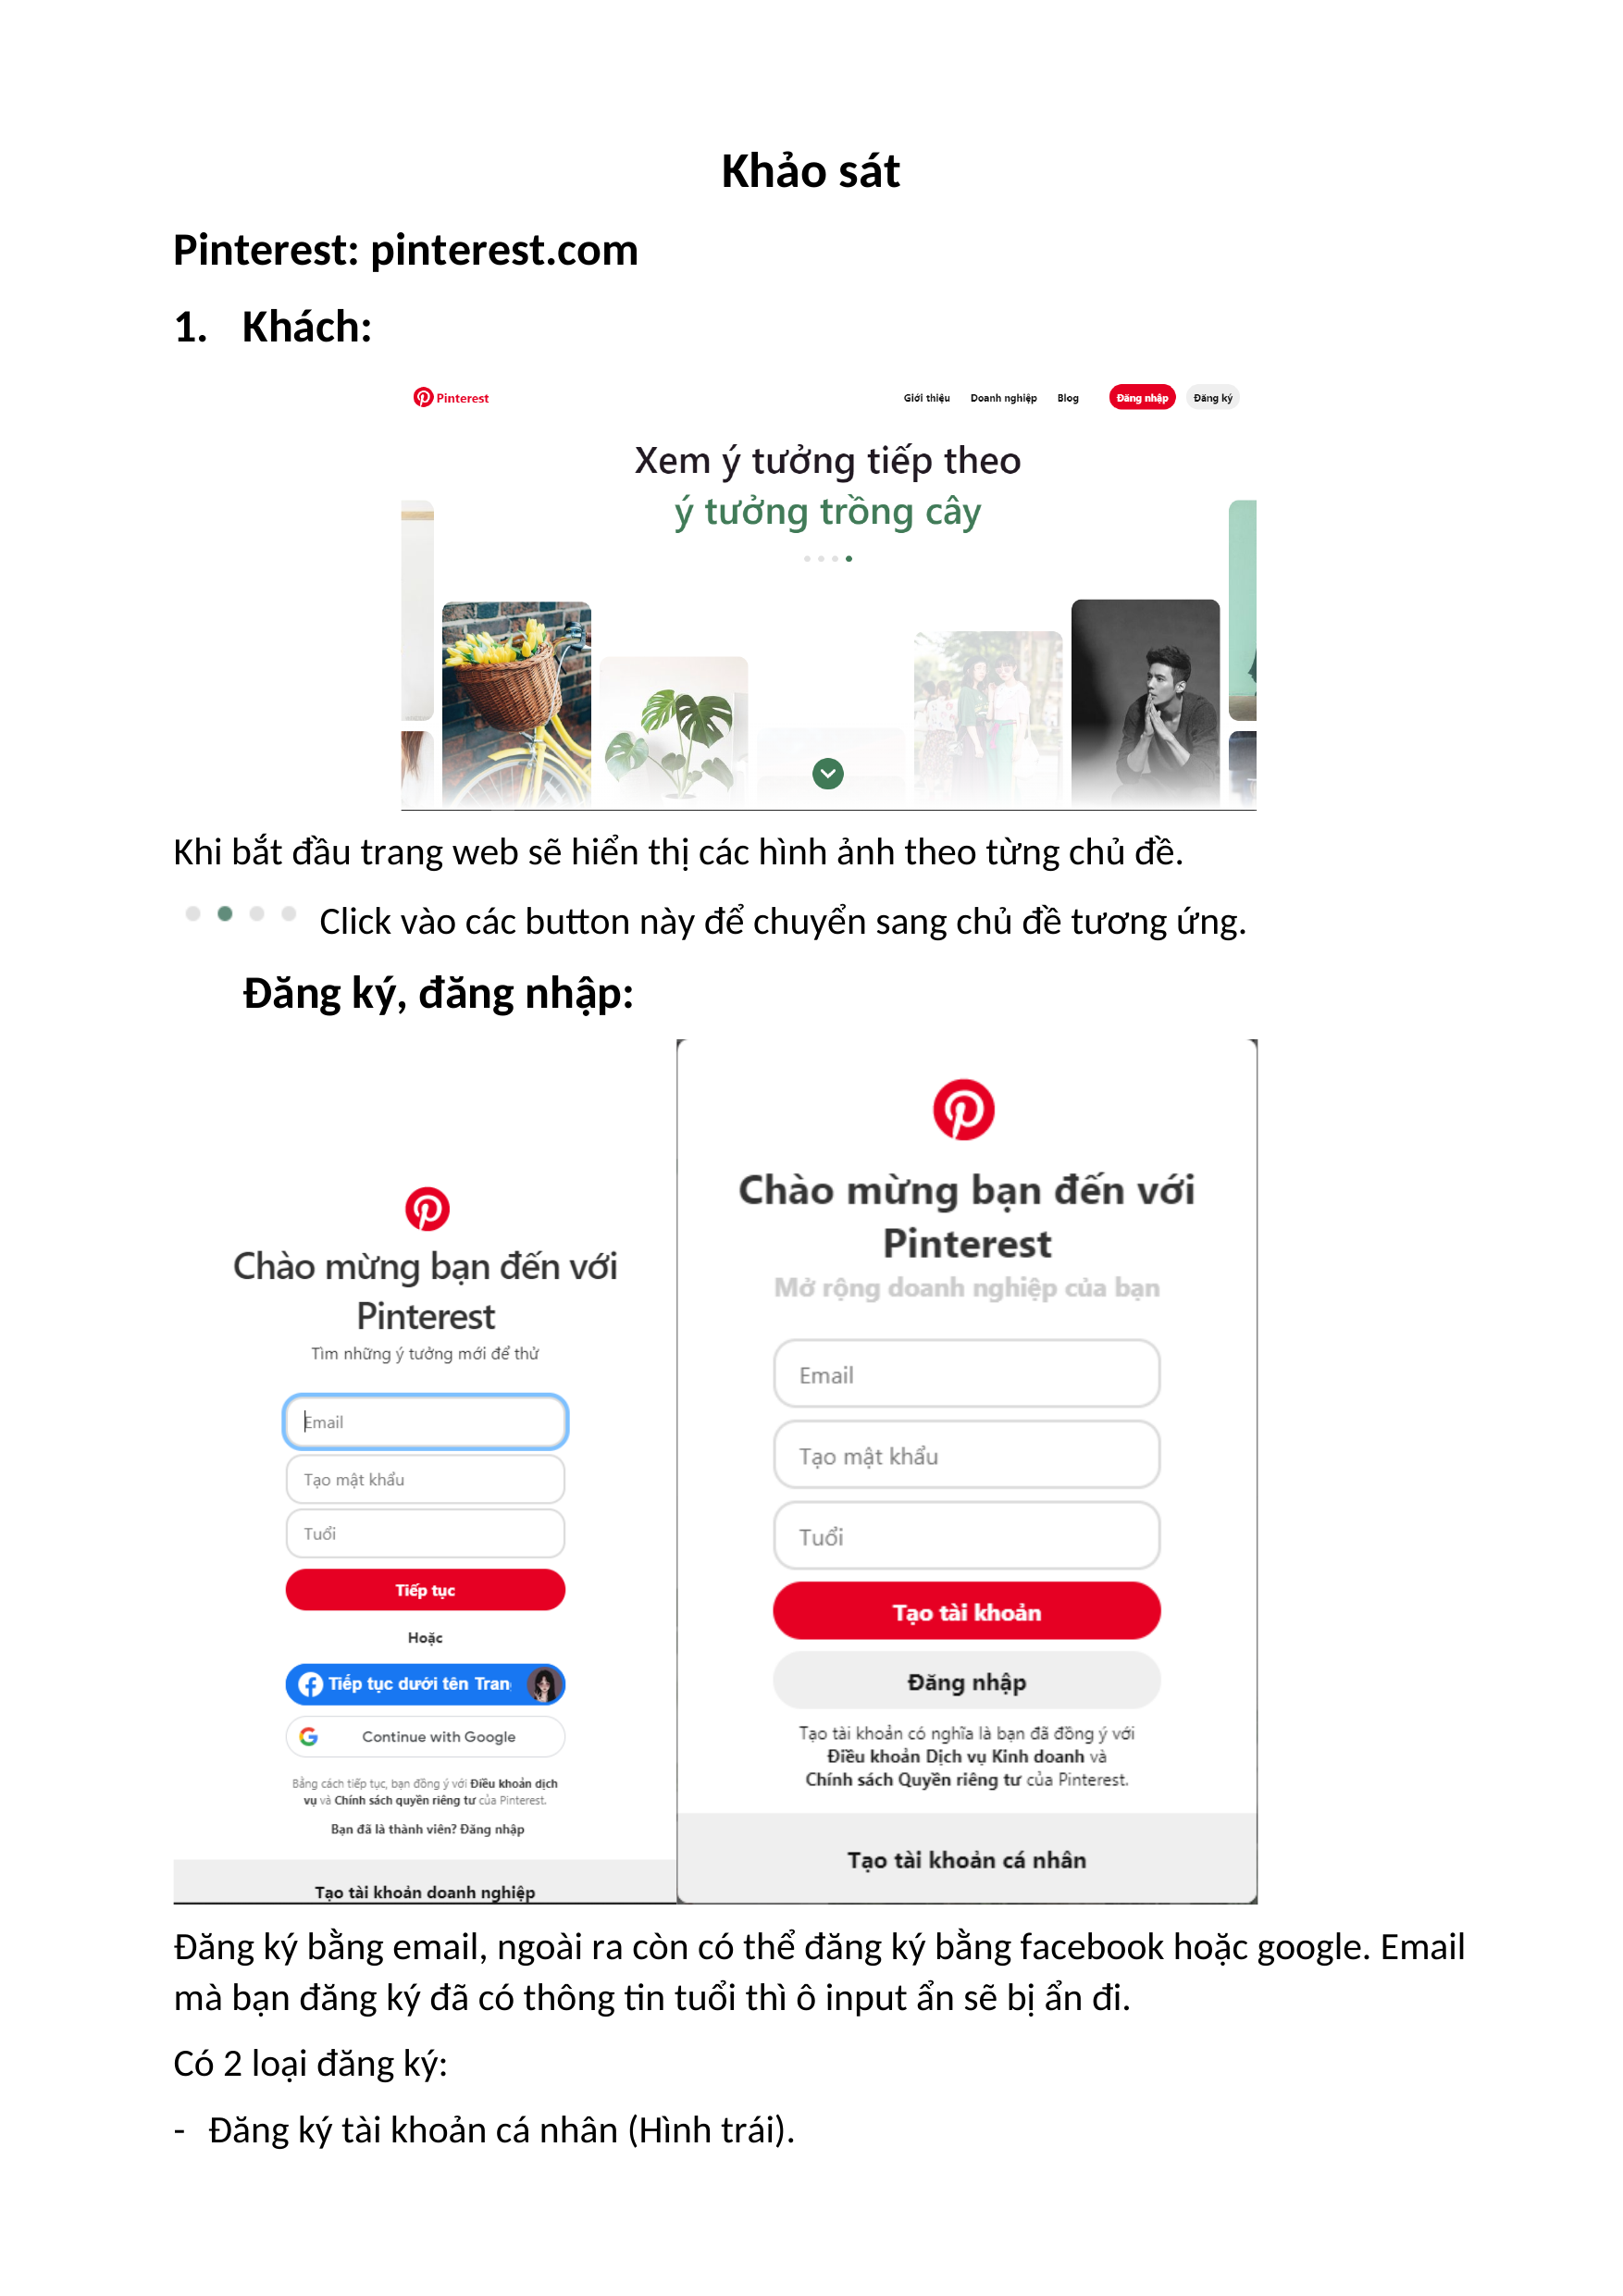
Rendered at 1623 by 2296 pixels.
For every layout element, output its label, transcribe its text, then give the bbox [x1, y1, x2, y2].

list Đăng ký, đăng nhập: [242, 963, 1484, 1020]
text Pinterest: pinterest.com [139, 220, 1484, 277]
text Đăng ký bằng email, ngoài ra còn có thể đăng ký bằng facebook hoặc google. Email mà bạn đăng ký đã có thông tin tuổi thì ô input ẩn sẽ bị ẩn đi. [173, 1922, 1484, 2019]
text Có 2 loại đăng ký: [173, 2039, 1484, 2086]
picture [173, 1039, 1258, 1905]
text Khảo sát [139, 139, 1484, 200]
text Click vào các button này để chuyển sang chủ đề tương ứng. [173, 894, 1484, 944]
text Khi bắt đầu trang web sẽ hiển thị các hình ảnh theo từng chủ đề. [173, 827, 1484, 875]
list Khách: [173, 297, 1484, 354]
list Đăng ký tài khoản cá nhân (Hình trái). [173, 2105, 1484, 2153]
picture [401, 373, 1257, 811]
picture [173, 894, 311, 935]
